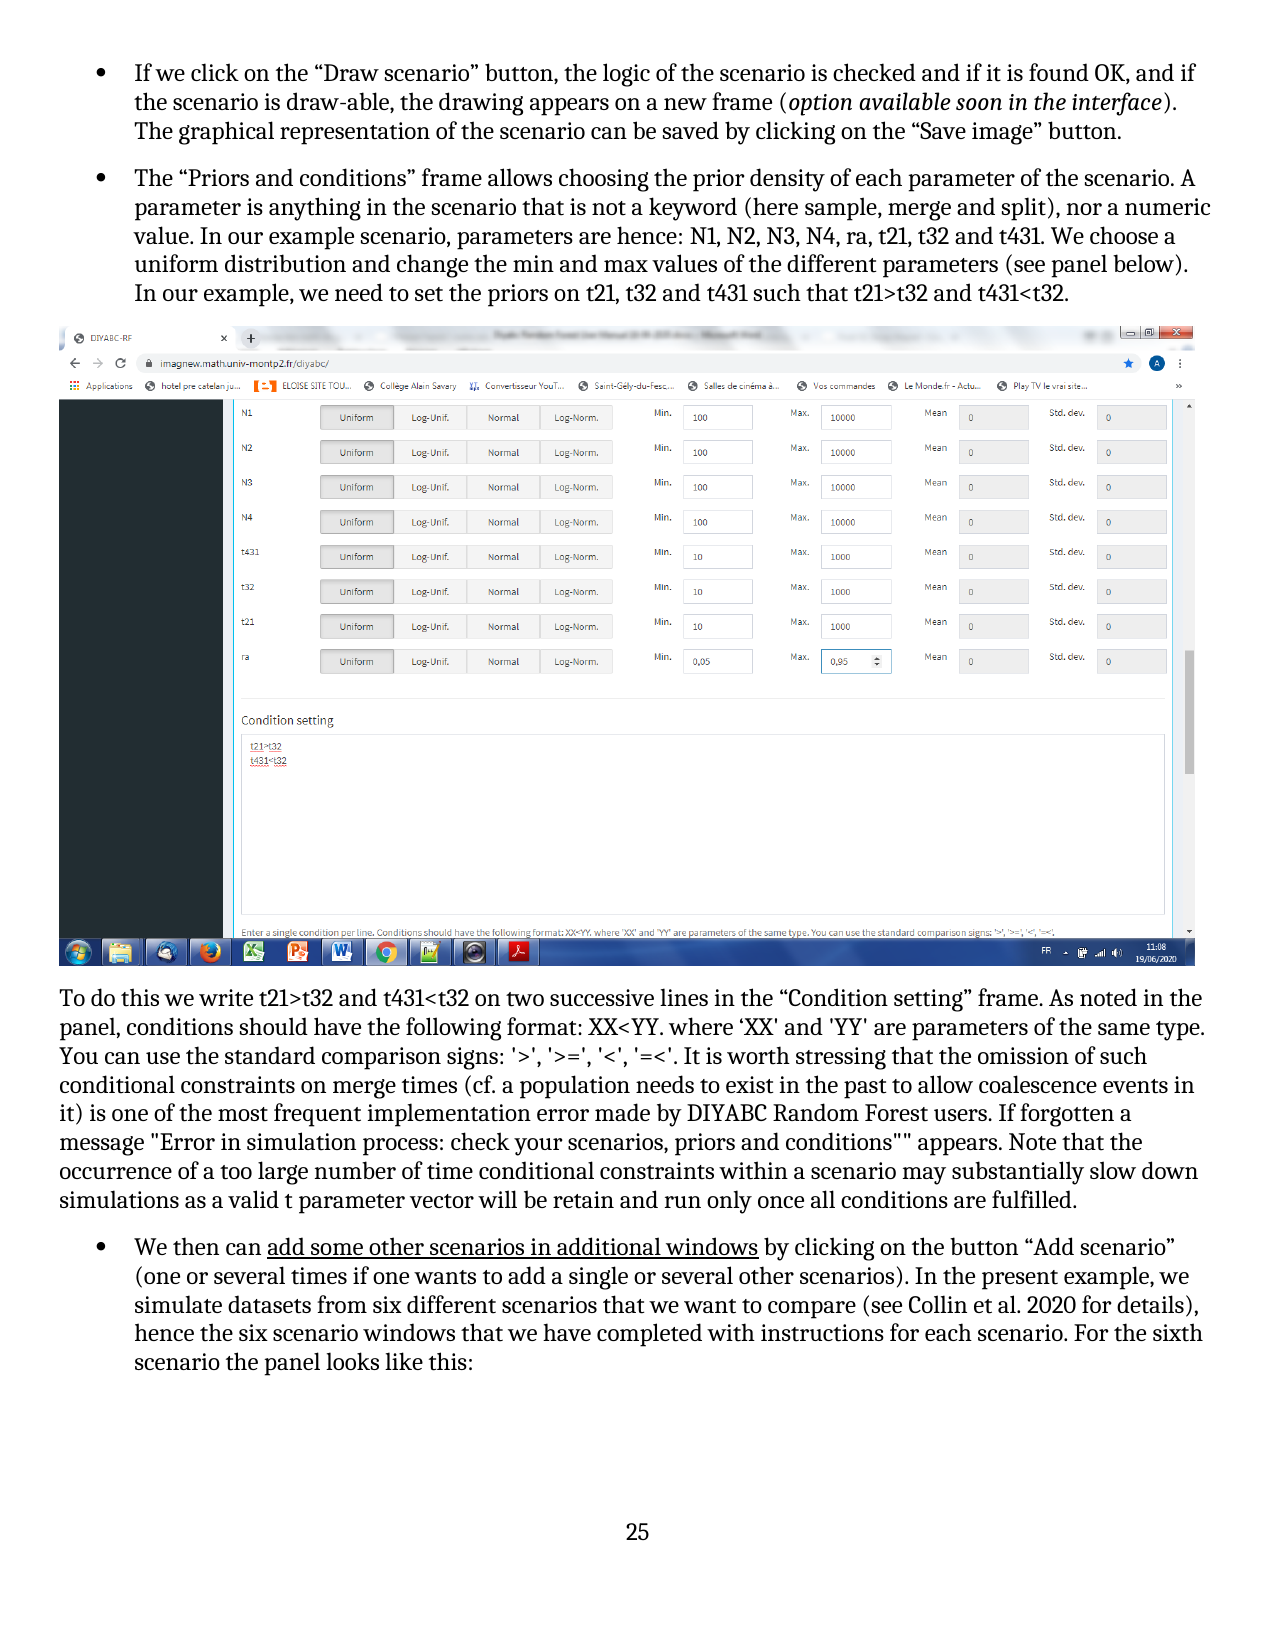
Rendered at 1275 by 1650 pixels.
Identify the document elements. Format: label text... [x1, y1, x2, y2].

list We then can add some other scenarios in additional windows by clicking on the button “Add scenario” (one or several times if one wants to add a single or several other scenarios). In the present example, we simulate datasets from six different scenarios that we want to compare (see Collin et al. 2020 for details), hence the six scenario windows that we have completed with instructions for each scenario. For the sixth scenario the panel looks like this: [97, 1233, 1216, 1377]
picture [59, 326, 1195, 966]
list If we click on the “Draw scenario” button, the logic of the scenario is checked and if it is found OK, and if the scenario is draw-able, the drawing appears on a new frame (option available soon in the interface). The graphical representation of the scenario can be saved by clicking on the “Save image” button. [97, 59, 1216, 145]
text To do this we write t21>t32 and t431<t32 on two successive lines in the “Condition setting” frame. As noted in the panel, conditions should have the following format: XX<YY. where ‘XX' and 'YY' are parameters of the same type. You can use the standard comparison signs: '>', '>=', '<', '=<'. It is worth stressing that the omission of such conditional constraints on merge times (cf. a population needs to exist in the past to allow coalescence events in it) is one of the most frequent implementation error made by DIYABC Random Forest users. If forgotten a message "Error in simulation process: check your scenarios, priors and conditions"" appears. Note that the occurrence of a too large number of time conditional constraints within a scenario may substantially slow down simulations as a valid t parameter vector will be retain and run only once all conditions are fulfilled. [59, 984, 1216, 1214]
list The “Priors and conditions” frame allows choosing the prior density of each parameter of the scenario. A parameter is anything in the scenario that is not a keyword (here sample, merge and split), nor a numeric value. In our example scenario, parameters are hence: N1, N2, N3, N4, ra, t21, t32 and t431. We choose a uniform distribution and change the min and max values of the different parameters (see panel below). In our example, we need to set the priors on t21, t32 and t431 such that t21>t32 and t431<t32. [97, 164, 1216, 308]
